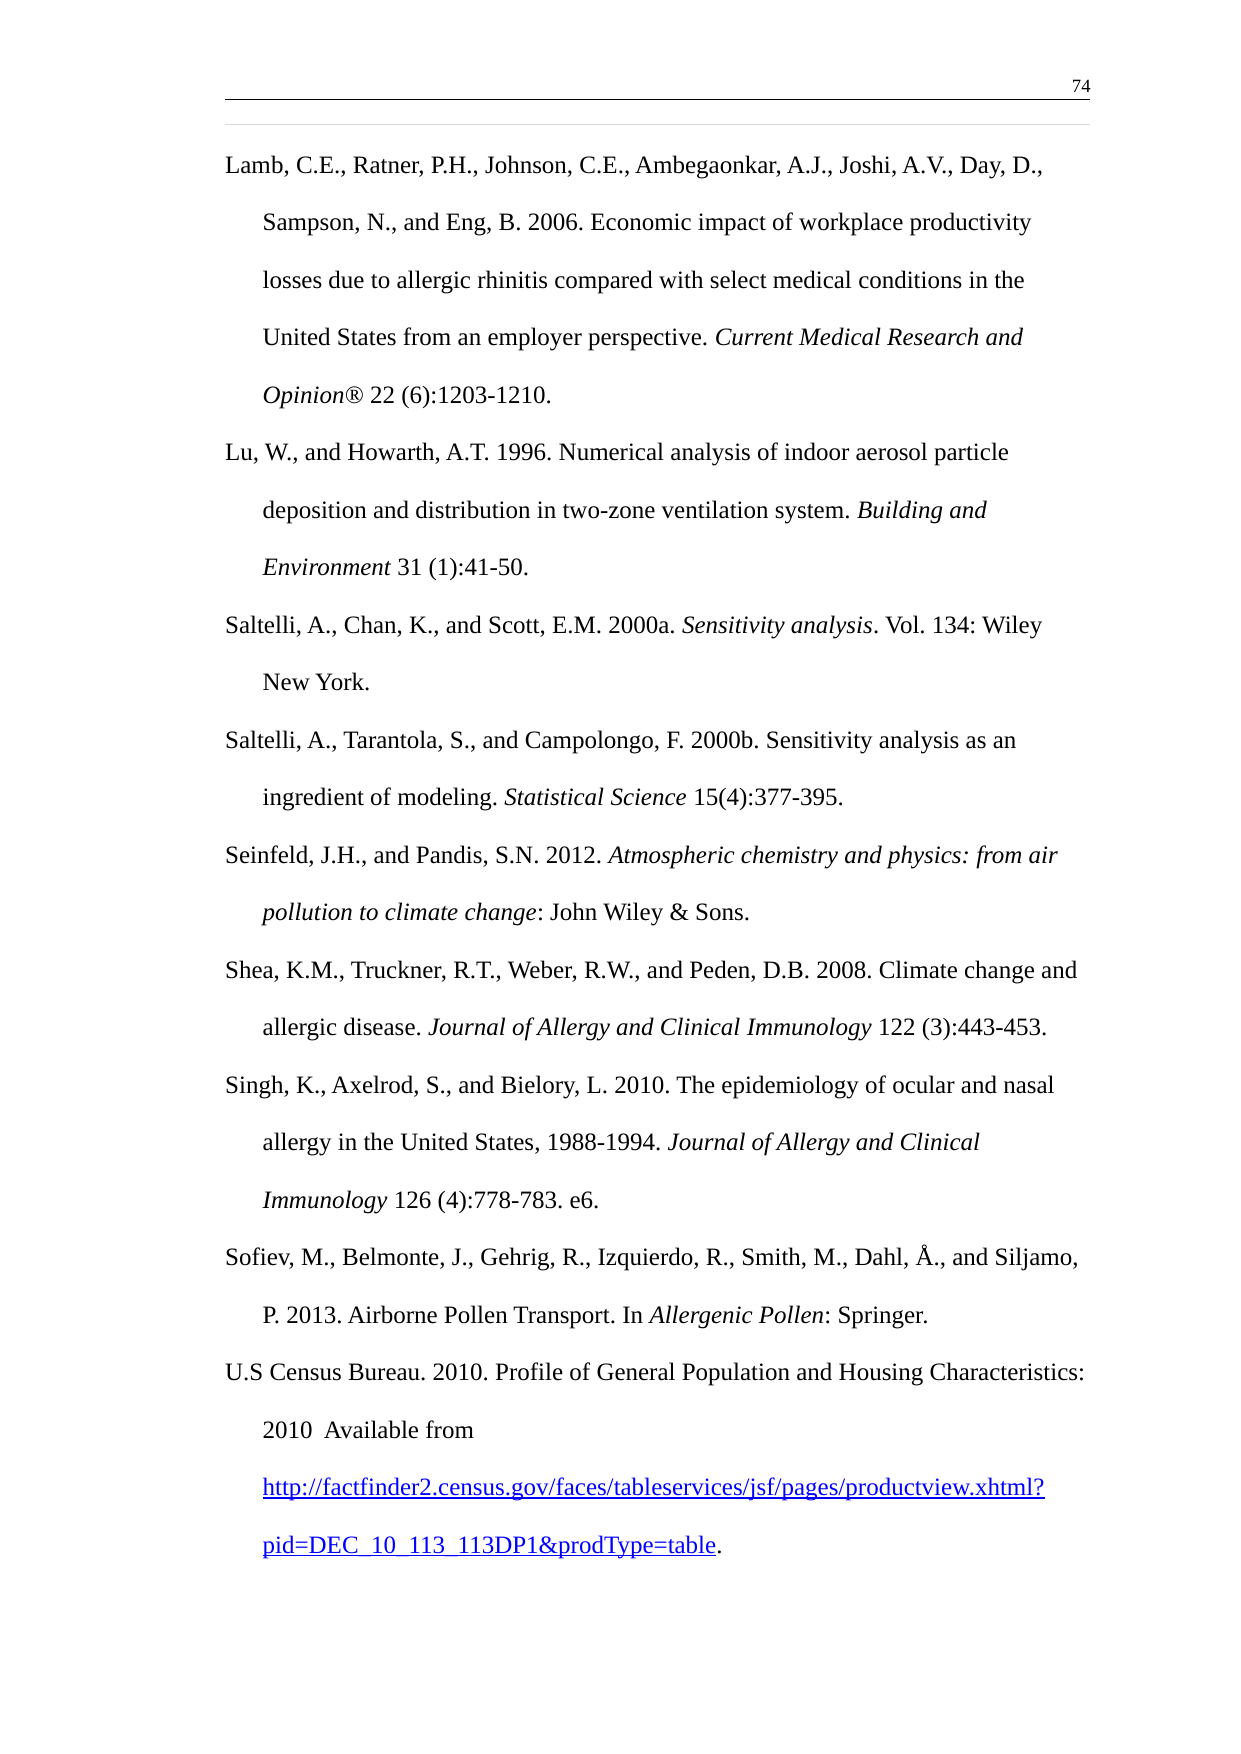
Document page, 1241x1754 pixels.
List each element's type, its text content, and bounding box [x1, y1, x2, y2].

text Seinfeld, J.H., and Pandis, S.N. 2012. Atmospheric chemistry and physics: from air pollution to climate change: John Wiley & Sons. [225, 840, 1090, 926]
text Saltelli, A., Chan, K., and Scott, E.M. 2000a. Sensitivity analysis. Vol. 134: Wiley New York. [225, 610, 1090, 696]
text Sofiev, M., Belmonte, J., Gehrig, R., Izquierdo, R., Smith, M., Dahl, Å., and Siljamo, P. 2013. Airborne Pollen Transport. In Allergenic Pollen: Springer. [225, 1242, 1090, 1329]
text Singh, K., Axelrod, S., and Bielory, L. 2010. The epidemiology of ocular and nasal allergy in the United States, 1988-1994. Journal of Allergy and Clinical Immunology 126 (4):778-783. e6. [225, 1070, 1090, 1214]
text Lu, W., and Howarth, A.T. 1996. Numerical analysis of indoor aerosol particle deposition and distribution in two-zone ventilation system. Building and Environment 31 (1):41-50. [225, 437, 1090, 581]
text Shea, K.M., Truckner, R.T., Weber, R.W., and Peden, D.B. 2008. Climate change and allergic disease. Journal of Allergy and Clinical Immunology 122 (3):443-453. [225, 955, 1090, 1041]
text Lamb, C.E., Ratner, P.H., Johnson, C.E., Ambegaonkar, A.J., Joshi, A.V., Day, D., Sampson, N., and Eng, B. 2006. Economic impact of workplace productivity losses due to allergic rhinitis compared with select medical conditions in the United States from an employer perspective. Current Medical Research and Opinion® 22 (6):1203-1210. [225, 150, 1090, 409]
text U.S Census Bureau. 2010. Profile of General Population and Housing Characteristics: 2010 Available from http://factfinder2.census.gov/faces/tableservices/jsf/pages/productview.xhtml?pid=DEC_10_113_113DP1&prodType=table. [225, 1357, 1090, 1559]
text Saltelli, A., Tarantola, S., and Campolongo, F. 2000b. Sensitivity analysis as an ingredient of modeling. Statistical Science 15(4):377-395. [225, 725, 1090, 811]
